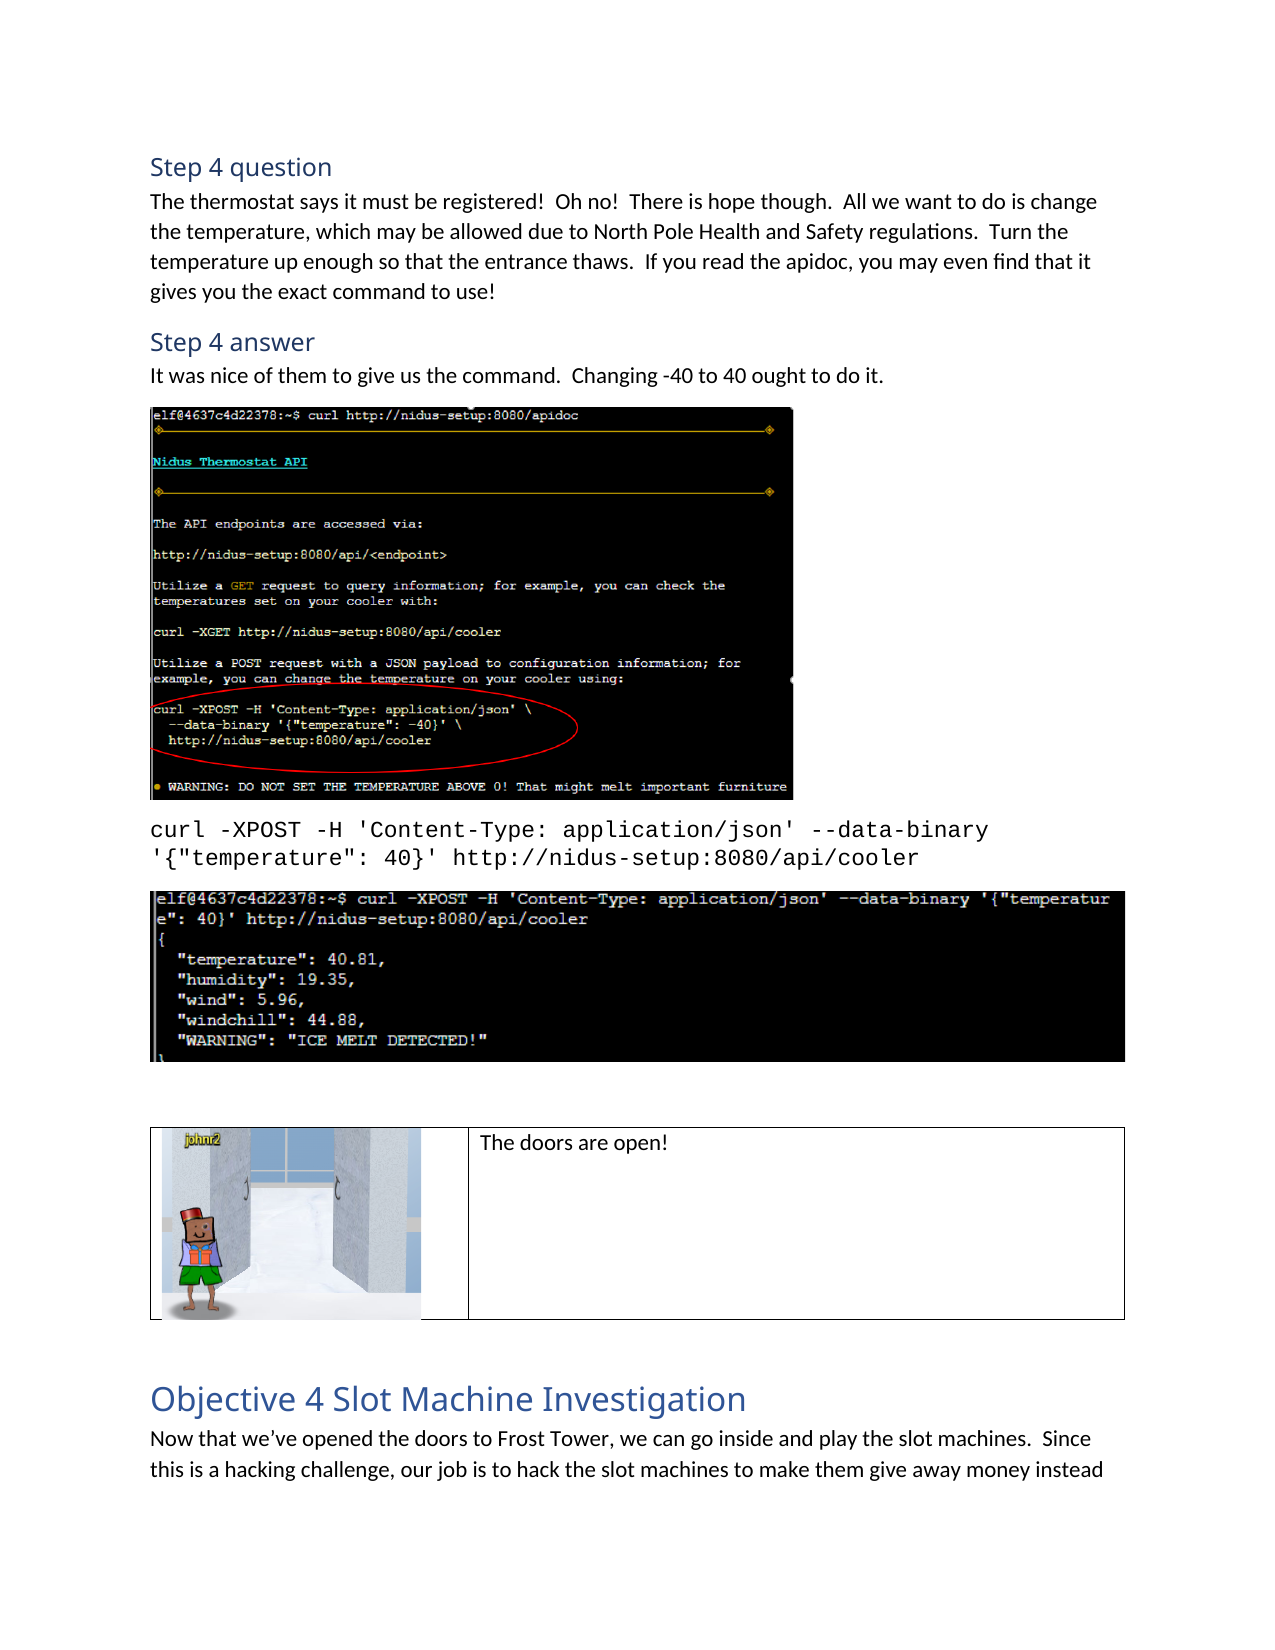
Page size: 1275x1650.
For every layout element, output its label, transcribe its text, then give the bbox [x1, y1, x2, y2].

table_header [422, 1128, 468, 1319]
text curl -XPOST -H 'Content-Type: application/json' --data-binary '{"temperature": 40}' http://nidus-setup:8080/api/cooler [150, 818, 1125, 872]
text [150, 1424, 1125, 1483]
text The thermostat says it must be registered! Oh no! There is hope though. All we want to do is change the temperature, which may be allowed due to North Pole Health and Safety regulations. Turn the temperature up enough so that the entrance thaws. If you read the apidoc, you may even find that it gives you the exact command to use! [150, 187, 1125, 305]
subtitle Objective 4 Slot Machine Investigation [150, 1376, 1125, 1421]
table_header [151, 1128, 161, 1319]
subtitle Step 4 answer [150, 324, 1125, 358]
text It was nice of them to give us the command. Changing -40 to 40 ought to do it. [150, 361, 1125, 389]
table_header The doors are open! [469, 1128, 1124, 1319]
picture [161, 1128, 422, 1320]
picture [150, 891, 1125, 1062]
subtitle Step 4 question [150, 150, 1125, 184]
picture [150, 407, 794, 800]
